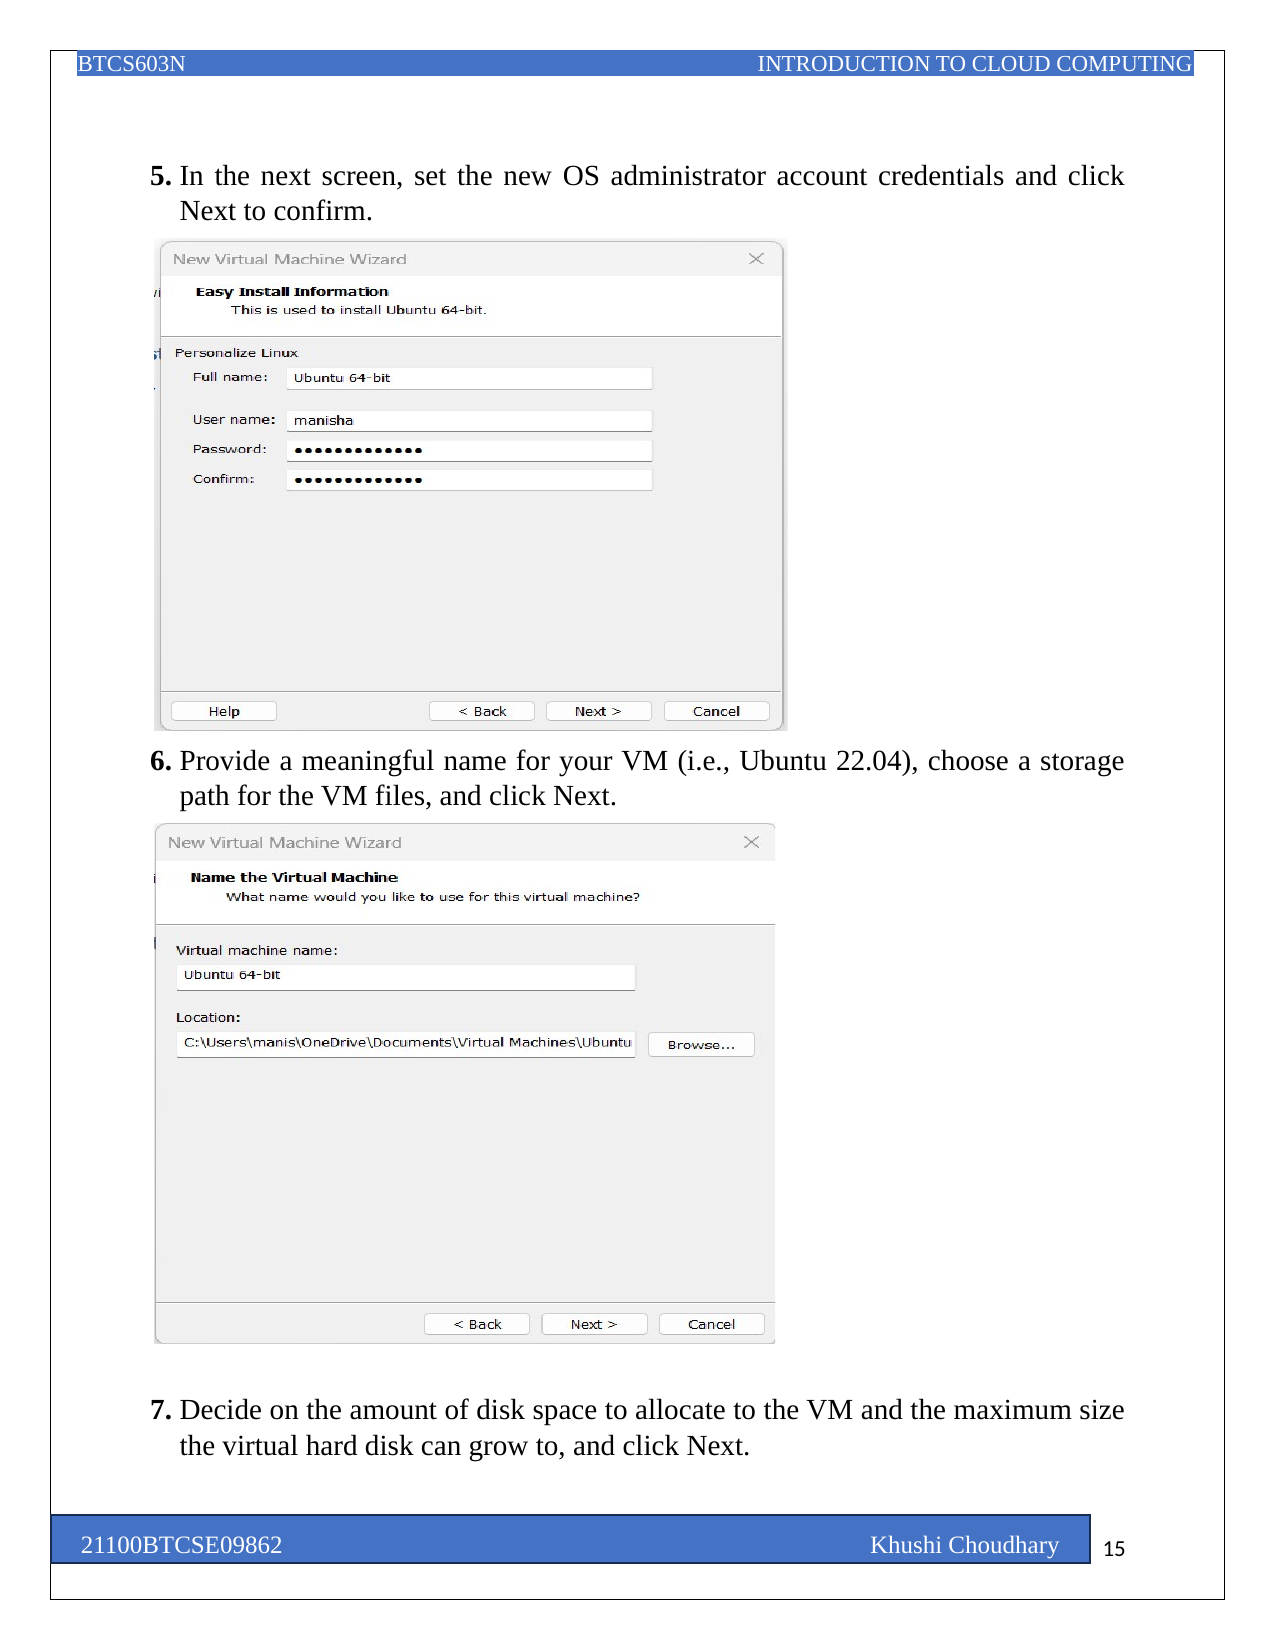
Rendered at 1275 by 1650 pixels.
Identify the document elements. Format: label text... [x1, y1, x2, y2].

picture [154, 238, 788, 731]
picture [154, 823, 776, 1344]
list Decide on the amount of disk space to allocate to the VM and the maximum size the virtual hard disk can grow to, and click Next. [150, 1392, 1126, 1462]
list In the next screen, set the new OS administrator account credentials and click Next to confirm. [150, 158, 1126, 227]
list Provide a meaningful name for your VM (i.e., Ubuntu 22.04), choose a storage path for the VM files, and click Next. [150, 743, 1126, 812]
